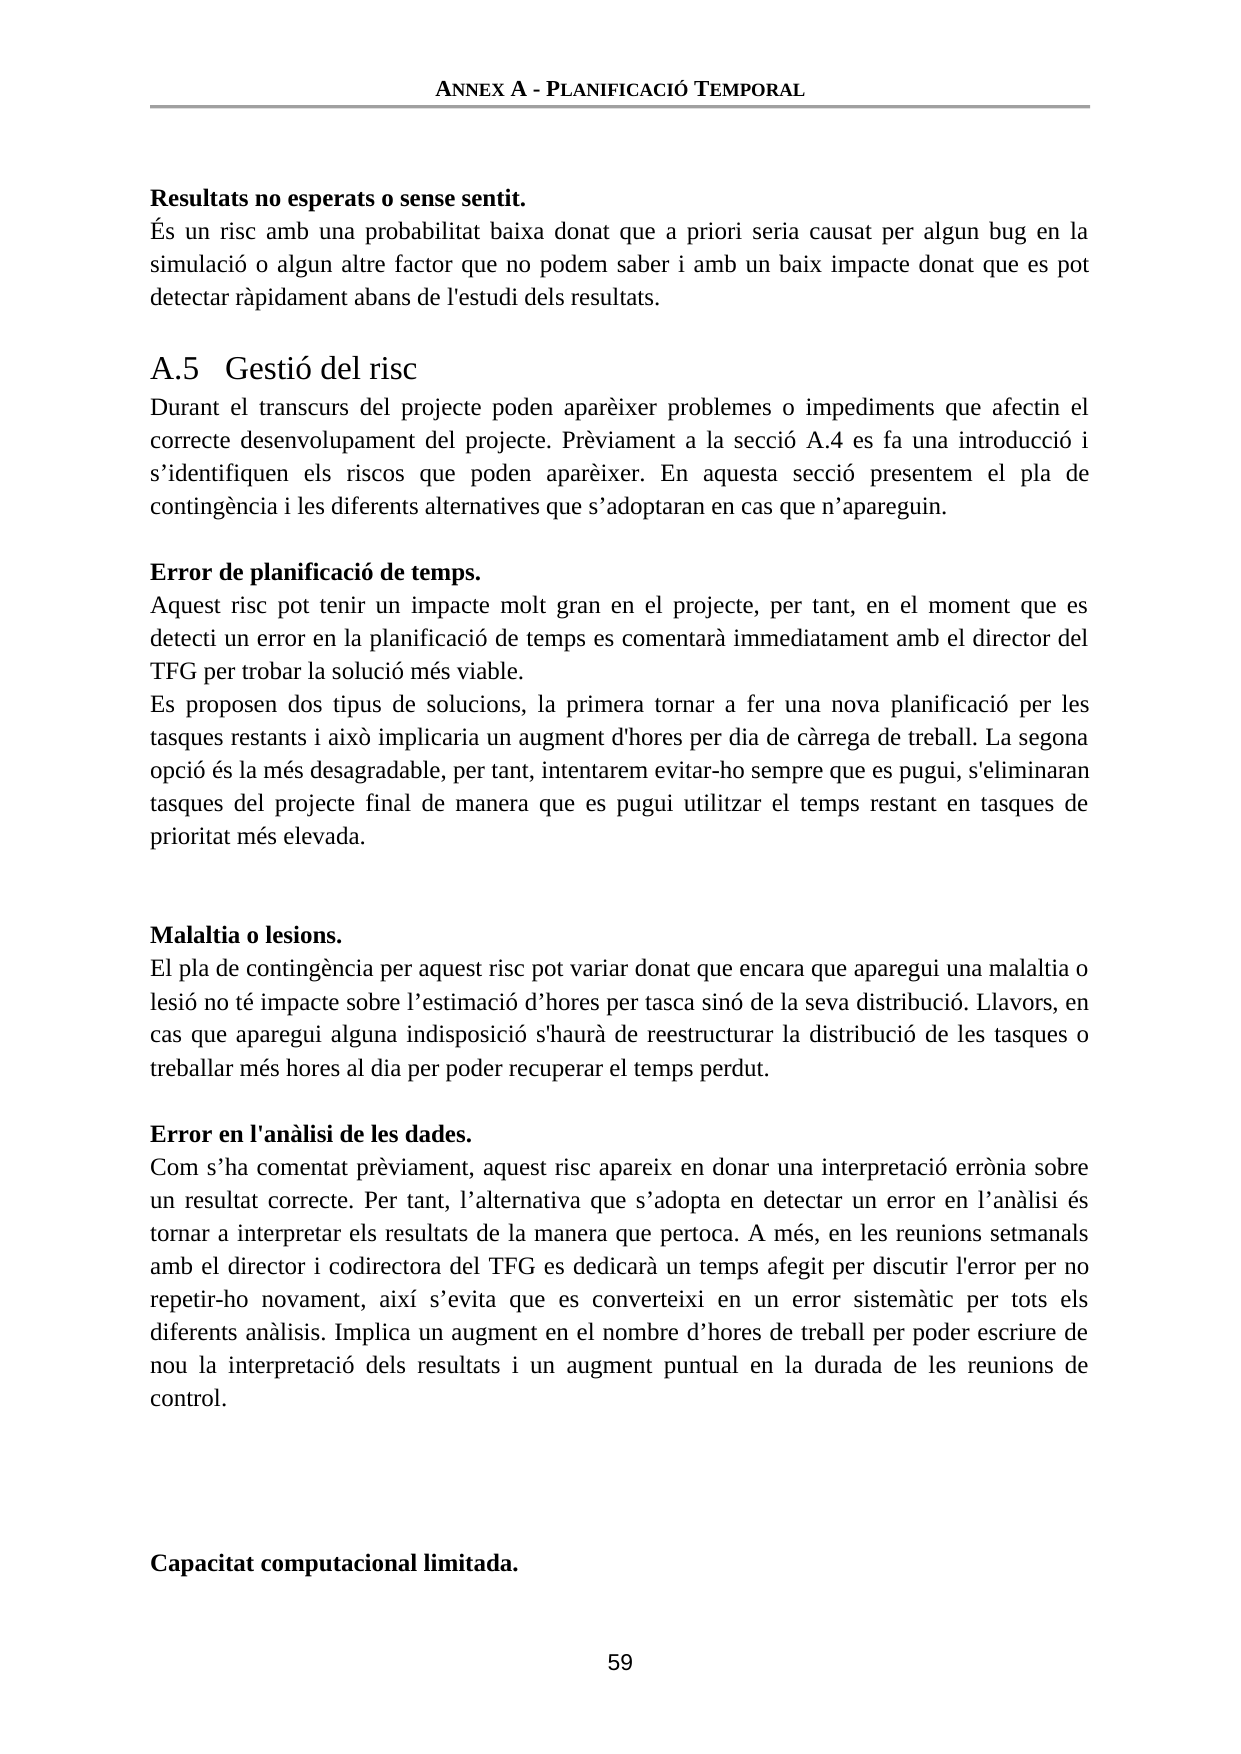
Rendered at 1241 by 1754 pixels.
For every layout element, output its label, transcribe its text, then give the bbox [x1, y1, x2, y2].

text Malaltia o lesions. [150, 921, 1090, 949]
text Com s’ha comentat prèviament, aquest risc apareix en donar una interpretació errònia sobre un resultat correcte. Per tant, l’alternativa que s’adopta en detectar un error en l’anàlisi és tornar a interpretar els resultats de la manera que pertoca. A més, en les reunions setmanals amb el director i codirectora del TFG es dedicarà un temps afegit per discutir l'error per no repetir-ho novament, així s’evita que es converteixi en un error sistemàtic per tots els diferents anàlisis. Implica un augment en el nombre d’hores de treball per poder escriure de nou la interpretació dels resultats i un augment puntual en la durada de les reunions de control. [150, 1152, 1090, 1412]
text Capacitat computacional limitada. [150, 1548, 1090, 1577]
text El pla de contingència per aquest risc pot variar donat que encara que aparegui una malaltia o lesió no té impacte sobre l’estimació d’hores per tasca sinó de la seva distribució. Llavors, en cas que aparegui alguna indisposició s'haurà de reestructurar la distribució de les tasques o treballar més hores al dia per poder recuperar el temps perdut. [150, 953, 1090, 1081]
text A.5 Gestió del risc [150, 348, 1090, 386]
text Error de planificació de temps. [150, 557, 1090, 586]
text Aquest risc pot tenir un impacte molt gran en el projecte, per tant, en el moment que es detecti un error en la planificació de temps es comentarà immediatament amb el director del TFG per trobar la solució més viable. [150, 590, 1090, 685]
text Resultats no esperats o sense sentit. [150, 183, 1090, 212]
text Error en l'anàlisi de les dades. [150, 1119, 1090, 1147]
text És un risc amb una probabilitat baixa donat que a priori seria causat per algun bug en la simulació o algun altre factor que no podem saber i amb un baix impacte donat que es pot detectar ràpidament abans de l'estudi dels resultats. [150, 216, 1090, 311]
text Durant el transcurs del projecte poden aparèixer problemes o impediments que afectin el correcte desenvolupament del projecte. Prèviament a la secció A.4 es fa una introducció i s’identifiquen els riscos que poden aparèixer. En aquesta secció presentem el pla de contingència i les diferents alternatives que s’adoptaran en cas que n’apareguin. [150, 392, 1090, 520]
text Es proposen dos tipus de solucions, la primera tornar a fer una nova planificació per les tasques restants i això implicaria un augment d'hores per dia de càrrega de treball. La segona opció és la més desagradable, per tant, intentarem evitar-ho sempre que es pugui, s'eliminaran tasques del projecte final de manera que es pugui utilitzar el temps restant en tasques de prioritat més elevada. [150, 689, 1090, 850]
